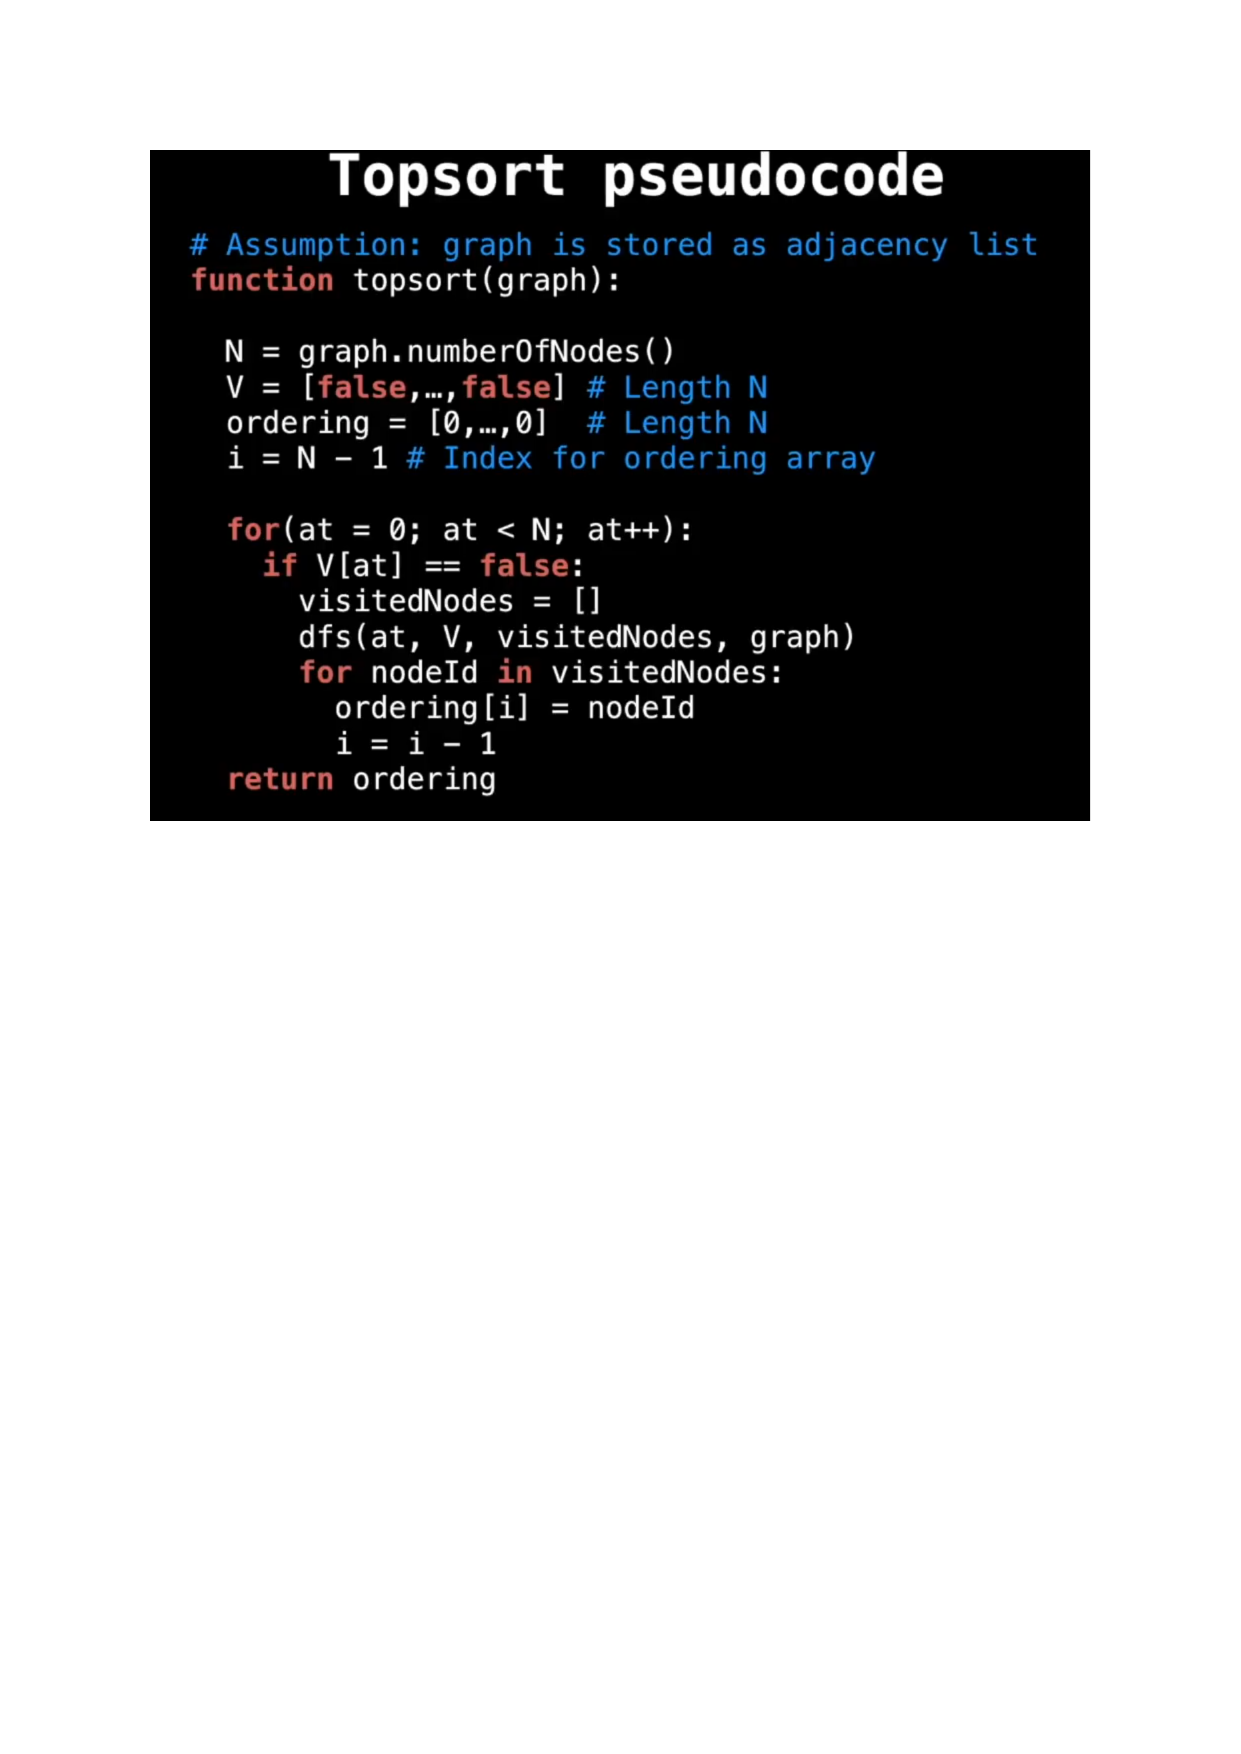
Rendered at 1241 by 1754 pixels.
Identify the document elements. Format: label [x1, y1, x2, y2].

picture [150, 150, 1091, 821]
